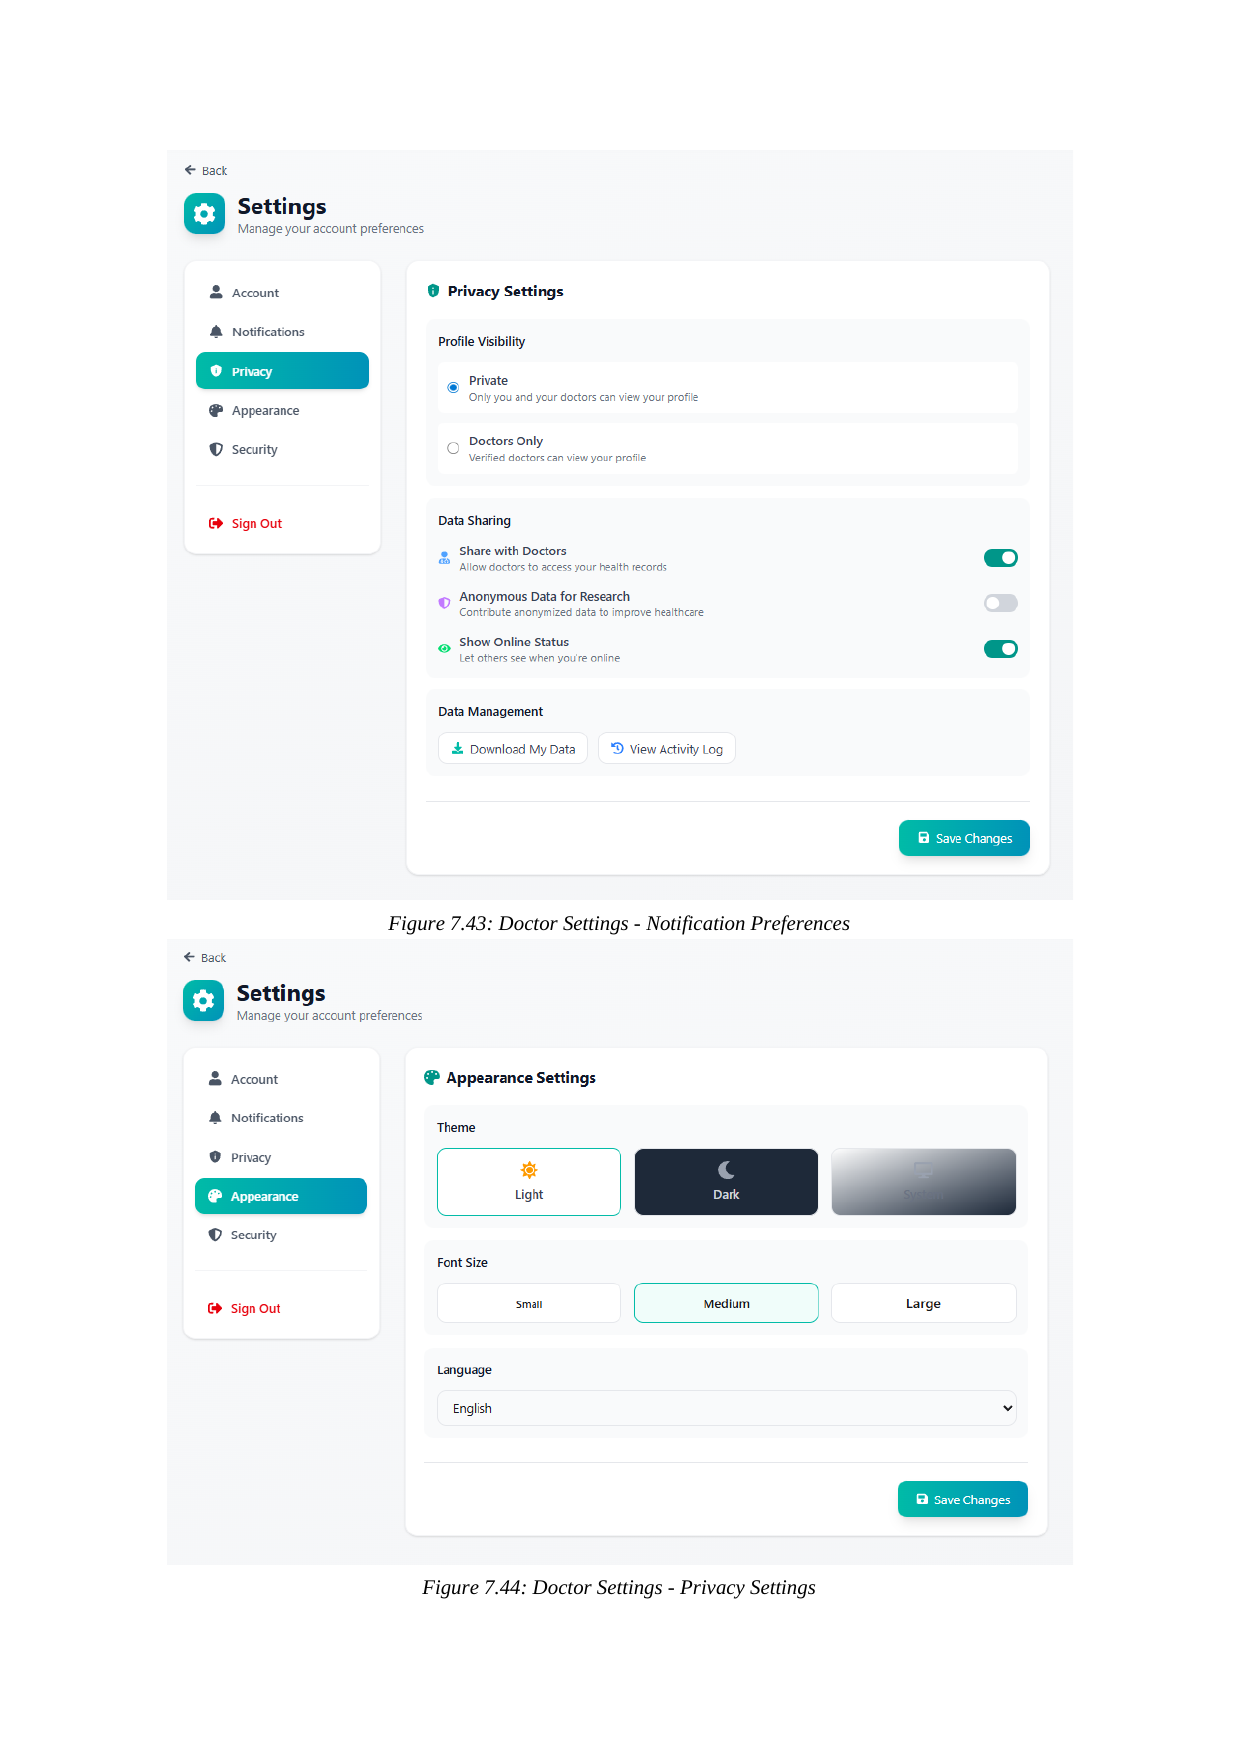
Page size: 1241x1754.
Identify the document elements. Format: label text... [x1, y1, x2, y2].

picture [167, 939, 1074, 1565]
picture [167, 150, 1074, 900]
text Figure 7.43: Doctor Settings - Notification Preferences [150, 910, 1090, 934]
text Figure 7.44: Doctor Settings - Privacy Settings [150, 1575, 1090, 1599]
